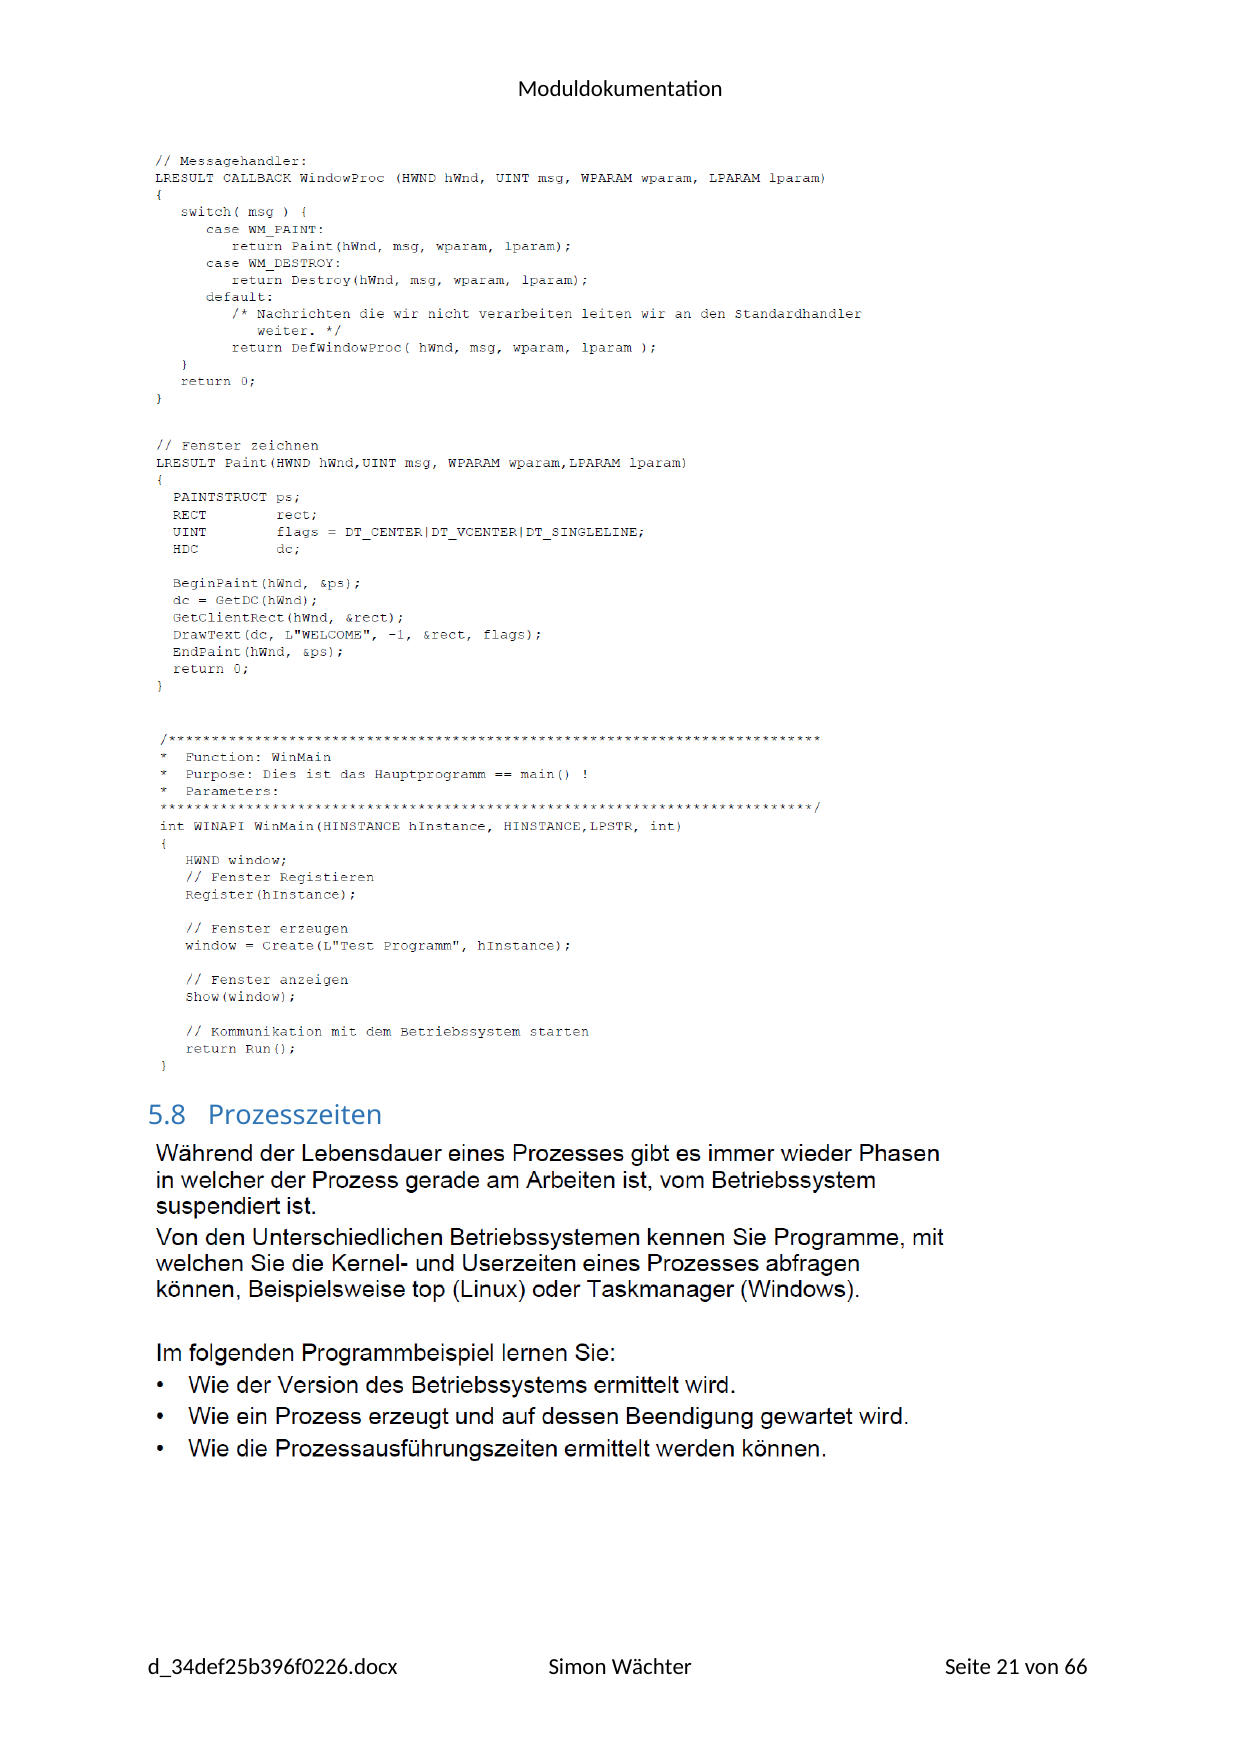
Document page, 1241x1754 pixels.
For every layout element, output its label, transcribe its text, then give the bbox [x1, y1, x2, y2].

subtitle Prozesszeiten [148, 1096, 1093, 1133]
picture [147, 727, 955, 1077]
picture [147, 430, 951, 709]
picture [147, 1135, 961, 1471]
picture [147, 147, 944, 411]
